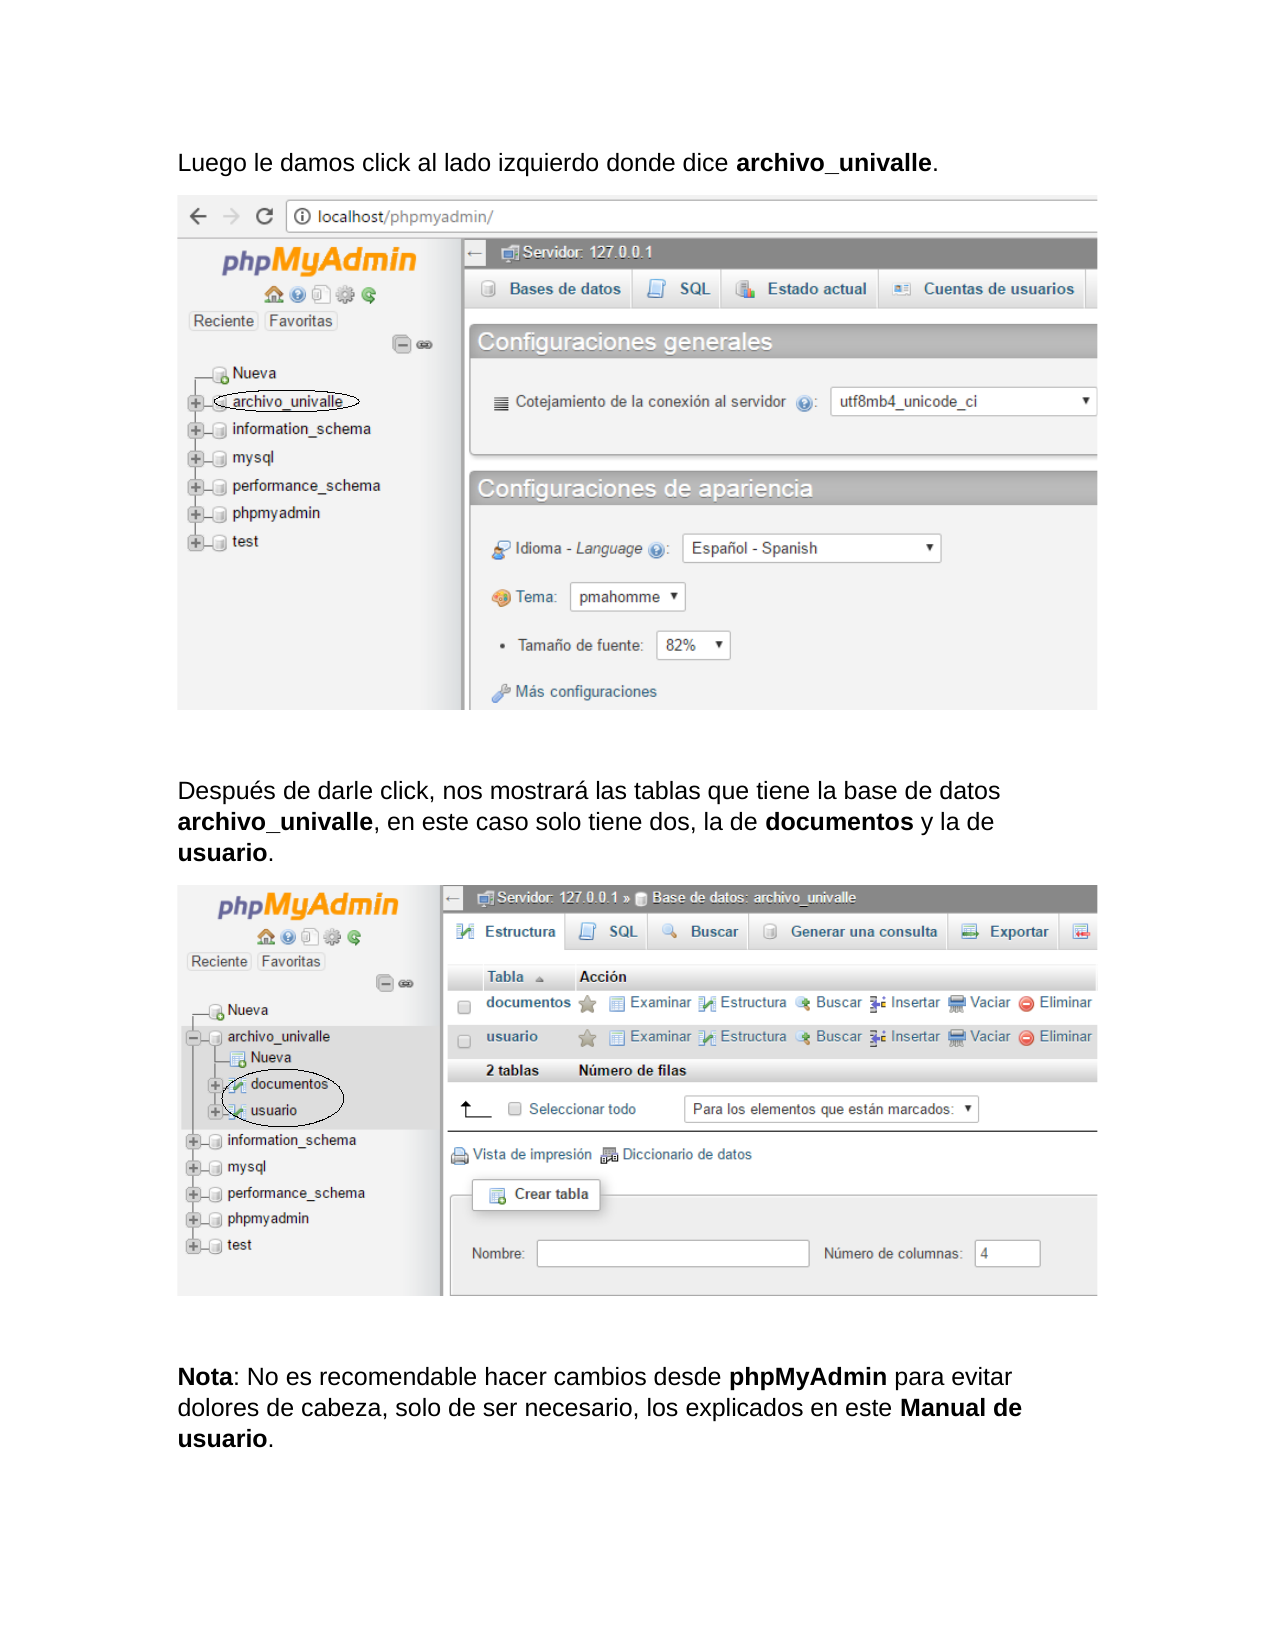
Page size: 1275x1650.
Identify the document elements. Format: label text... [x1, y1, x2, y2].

text Luego le damos click al lado izquierdo donde dice archivo_univalle. [177, 148, 1098, 176]
picture [177, 195, 1098, 710]
text Después de darle click, nos mostrará las tablas que tiene la base de datos archivo_univalle, en este caso solo tiene dos, la de documentos y la de usuario. [177, 776, 1098, 867]
picture [177, 885, 1098, 1296]
text Nota: No es recomendable hacer cambios desde phpMyAdmin para evitar dolores de cabeza, solo de ser necesario, los explicados en este Manual de usuario. [177, 1362, 1098, 1452]
